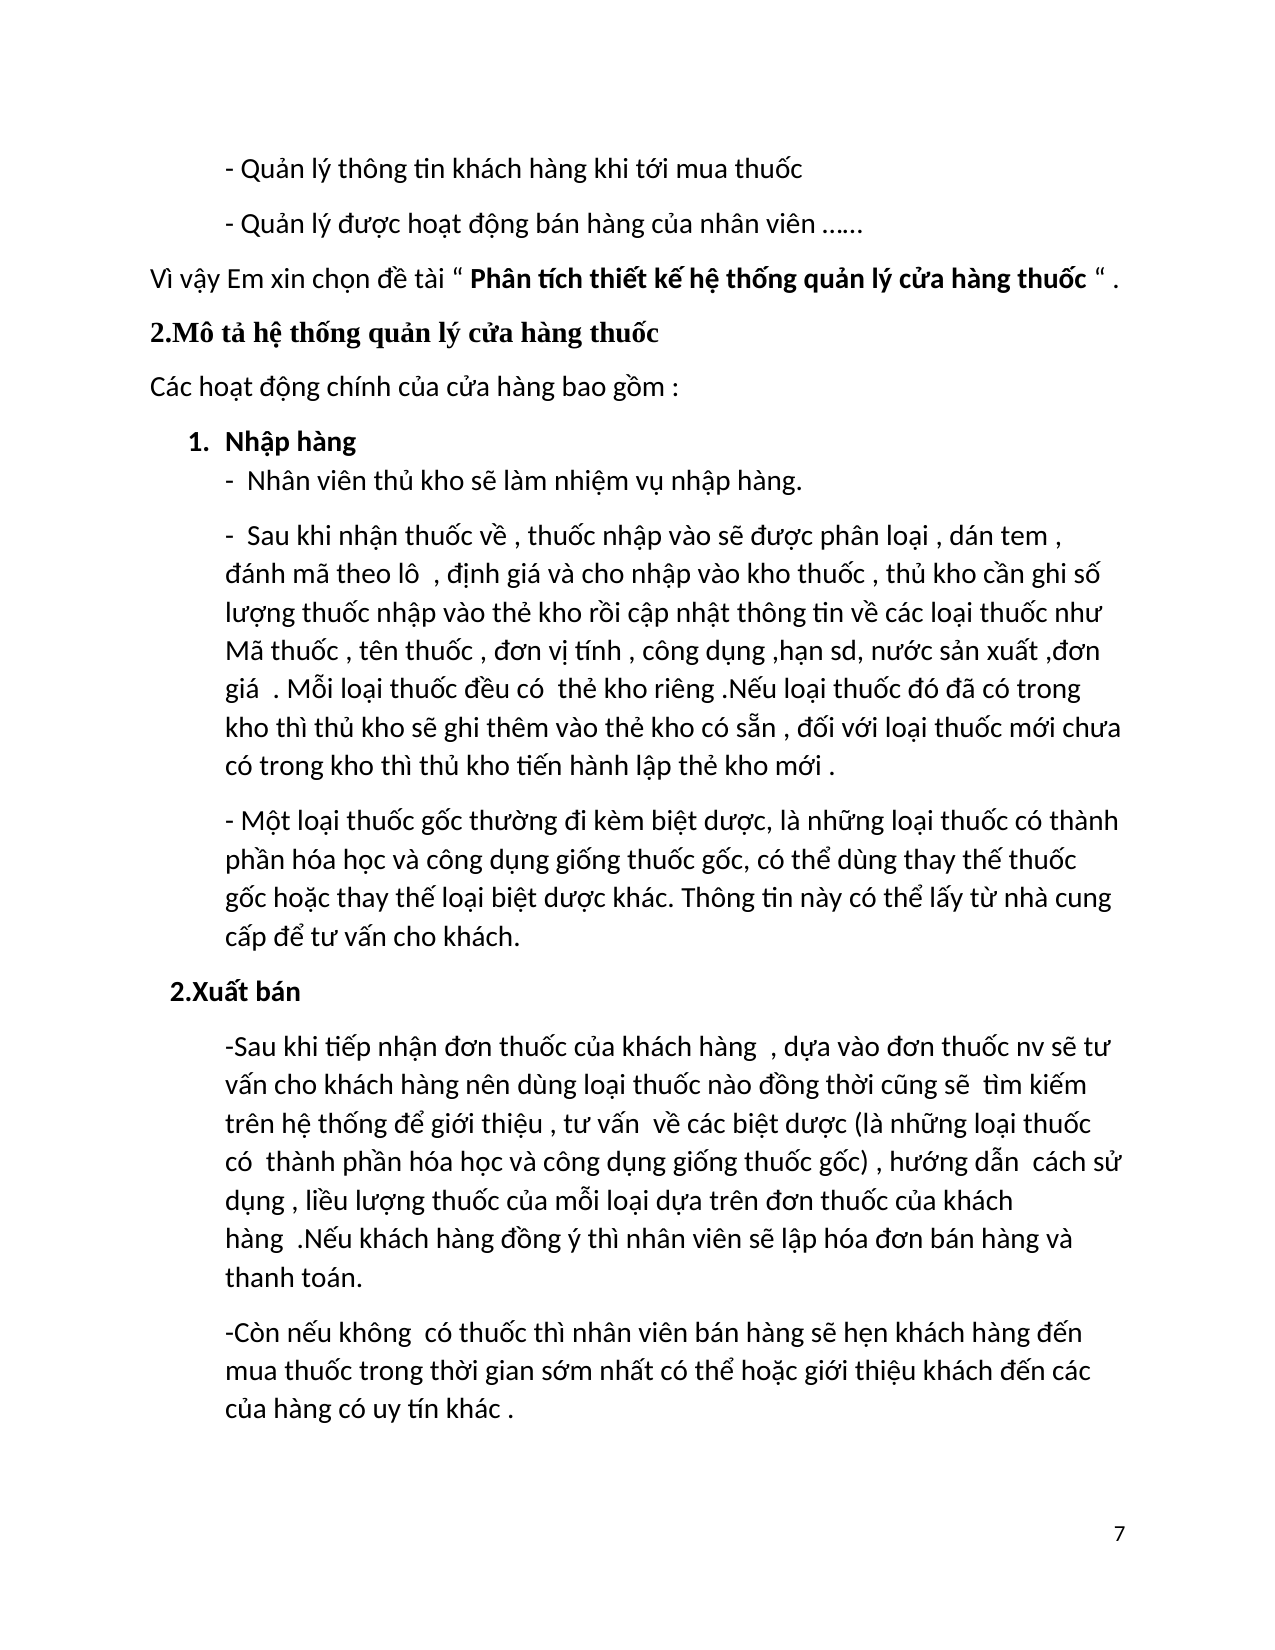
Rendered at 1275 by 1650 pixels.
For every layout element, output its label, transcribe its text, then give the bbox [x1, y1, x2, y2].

text - Một loại thuốc gốc thường đi kèm biệt dược, là những loại thuốc có thành phần hóa học và công dụng giống thuốc gốc, có thể dùng thay thế thuốc gốc hoặc thay thế loại biệt dược khác. Thông tin này có thể lấy từ nhà cung cấp để tư vấn cho khách. [225, 802, 1125, 953]
text - Quản lý thông tin khách hàng khi tới mua thuốc [150, 150, 1125, 186]
text Các hoạt động chính của cửa hàng bao gồm : [150, 368, 1125, 404]
text - Quản lý được hoạt động bán hàng của nhân viên …… [150, 205, 1125, 241]
text 2.Mô tả hệ thống quản lý cửa hàng thuốc [150, 315, 1125, 349]
text Vì vậy Em xin chọn đề tài “ Phân tích thiết kế hệ thống quản lý cửa hàng thuốc “ . [150, 260, 1125, 296]
text -Sau khi tiếp nhận đơn thuốc của khách hàng , dựa vào đơn thuốc nv sẽ tư vấn cho khách hàng nên dùng loại thuốc nào đồng thời cũng sẽ tìm kiếm trên hệ thống để giới thiệu , tư vấn về các biệt dược (là những loại thuốc có thành phần hóa học và công dụng giống thuốc gốc) , hướng dẫn cách sử dụng , liều lượng thuốc của mỗi loại dựa trên đơn thuốc của khách hàng .Nếu khách hàng đồng ý thì nhân viên sẽ lập hóa đơn bán hàng và thanh toán. [225, 1028, 1125, 1294]
list Nhập hàng [187, 423, 1125, 459]
text - Sau khi nhận thuốc về , thuốc nhập vào sẽ được phân loại , dán tem , đánh mã theo lô , định giá và cho nhập vào kho thuốc , thủ kho cần ghi số lượng thuốc nhập vào thẻ kho rồi cập nhật thông tin về các loại thuốc như Mã thuốc , tên thuốc , đơn vị tính , công dụng ,hạn sd, nước sản xuất ,đơn giá . Mỗi loại thuốc đều có thẻ kho riêng .Nếu loại thuốc đó đã có trong kho thì thủ kho sẽ ghi thêm vào thẻ kho có sẵn , đối với loại thuốc mới chưa có trong kho thì thủ kho tiến hành lập thẻ kho mới . [225, 517, 1125, 783]
text -Còn nếu không có thuốc thì nhân viên bán hàng sẽ hẹn khách hàng đến mua thuốc trong thời gian sớm nhất có thể hoặc giới thiệu khách đến các của hàng có uy tín khác . [225, 1314, 1125, 1426]
text 2.Xuất bán [150, 973, 1125, 1008]
list - Nhân viên thủ kho sẽ làm nhiệm vụ nhập hàng. [225, 462, 1125, 497]
